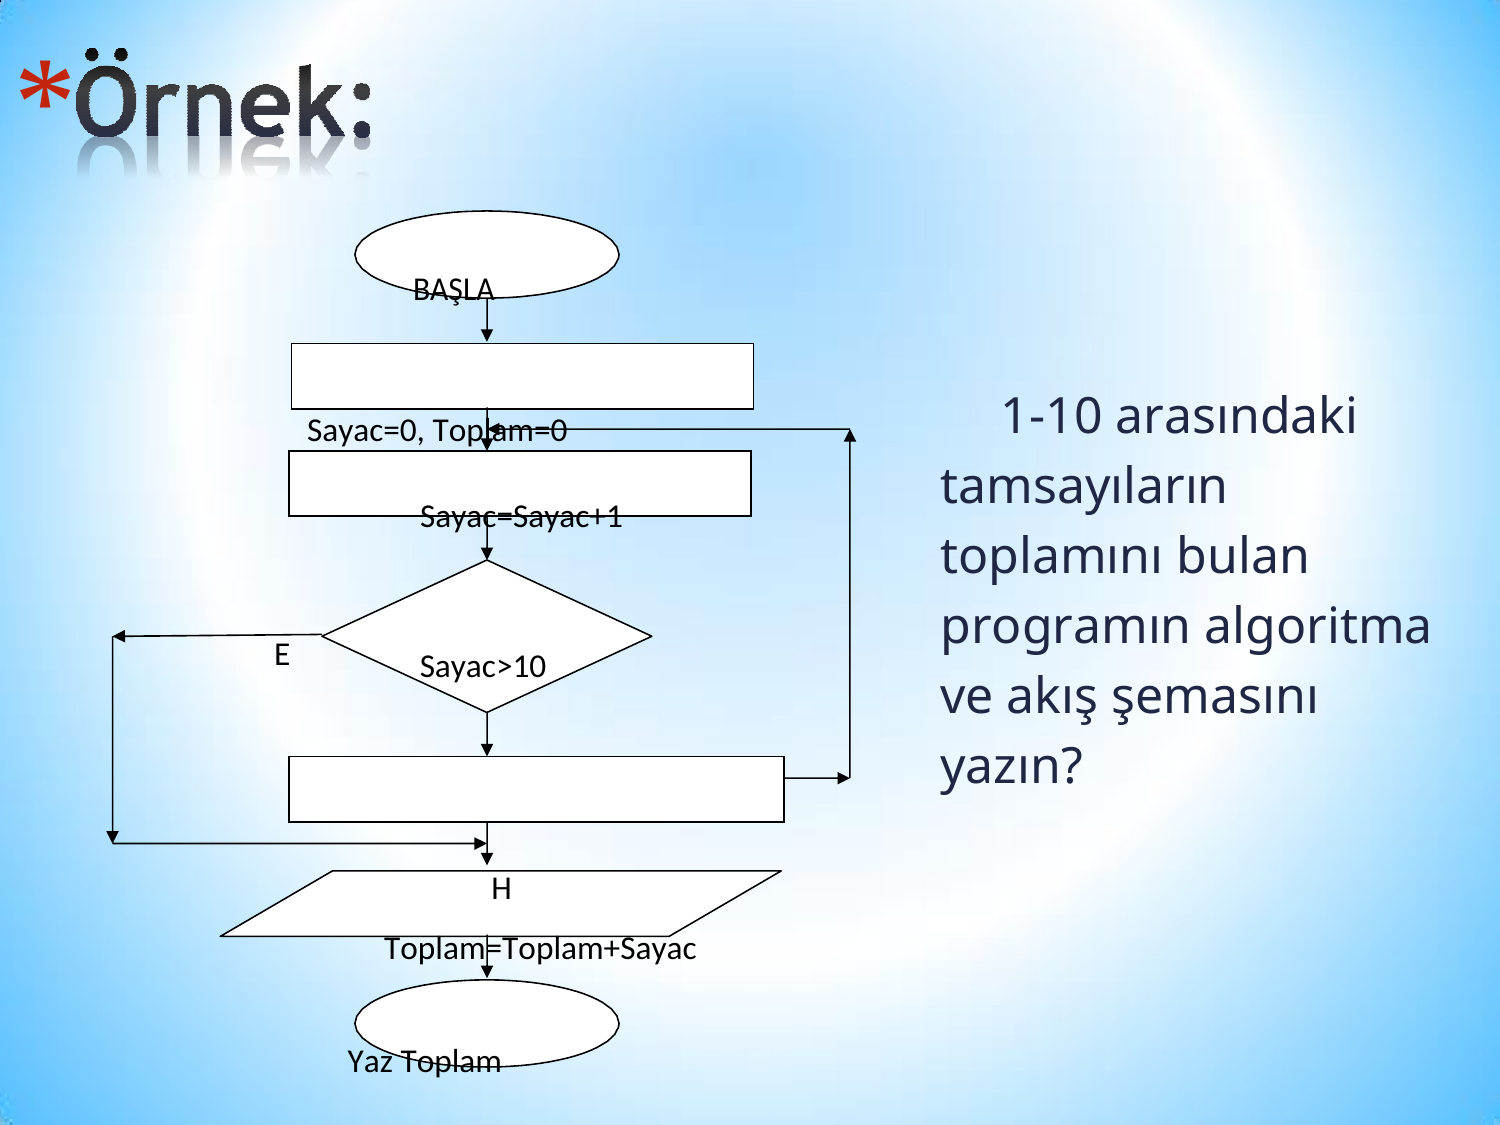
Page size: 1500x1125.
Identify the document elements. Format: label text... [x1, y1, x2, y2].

text H [491, 867, 1492, 908]
text * [15, 23, 1492, 190]
text E Sayac>10 [274, 633, 549, 685]
subtitle 1-10 arasındaki tamsayıların toplamını bulan programın algoritma ve akış şemasını yazın? [940, 380, 1445, 799]
text BAŞLA [0, 268, 494, 309]
text Yaz Toplam [347, 1040, 1492, 1081]
picture [0, 0, 1500, 1125]
